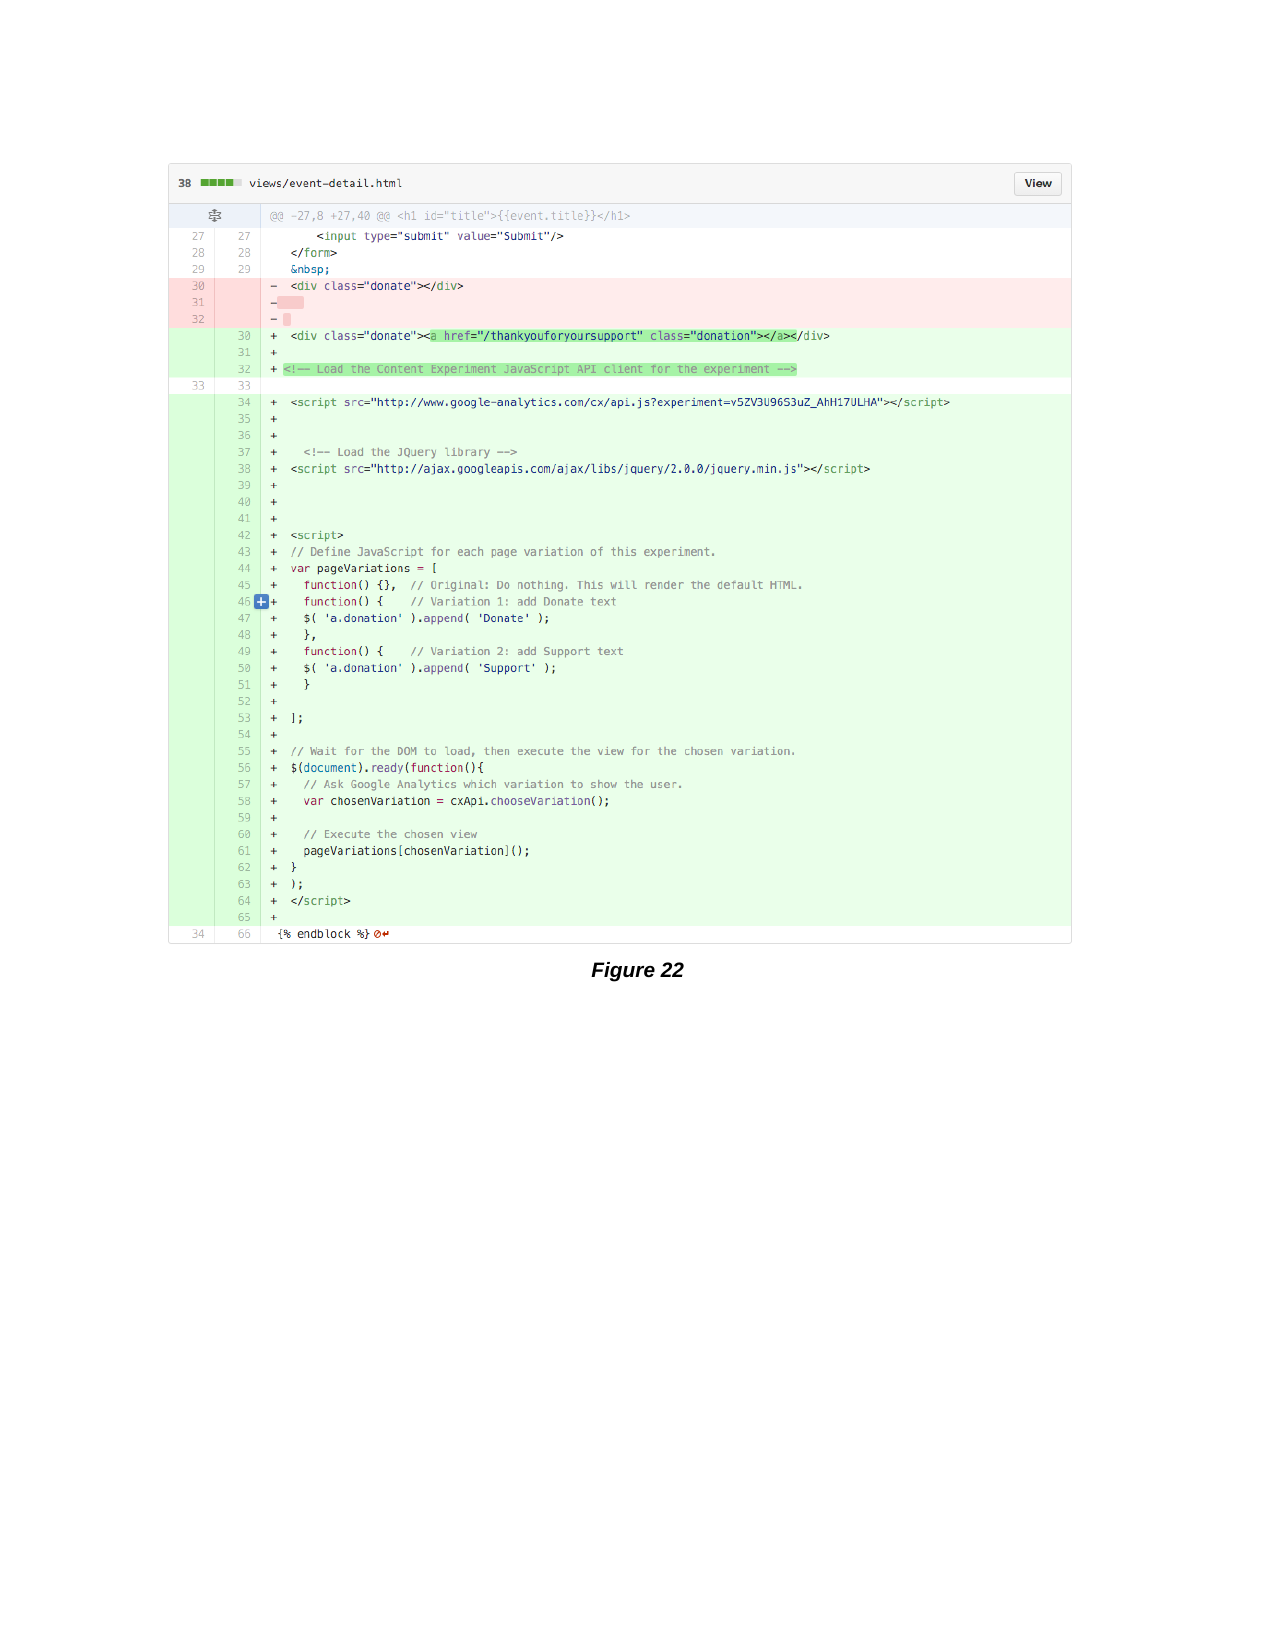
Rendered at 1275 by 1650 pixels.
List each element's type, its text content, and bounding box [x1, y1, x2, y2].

text Figure 22 [150, 957, 1125, 981]
picture [150, 150, 1125, 954]
